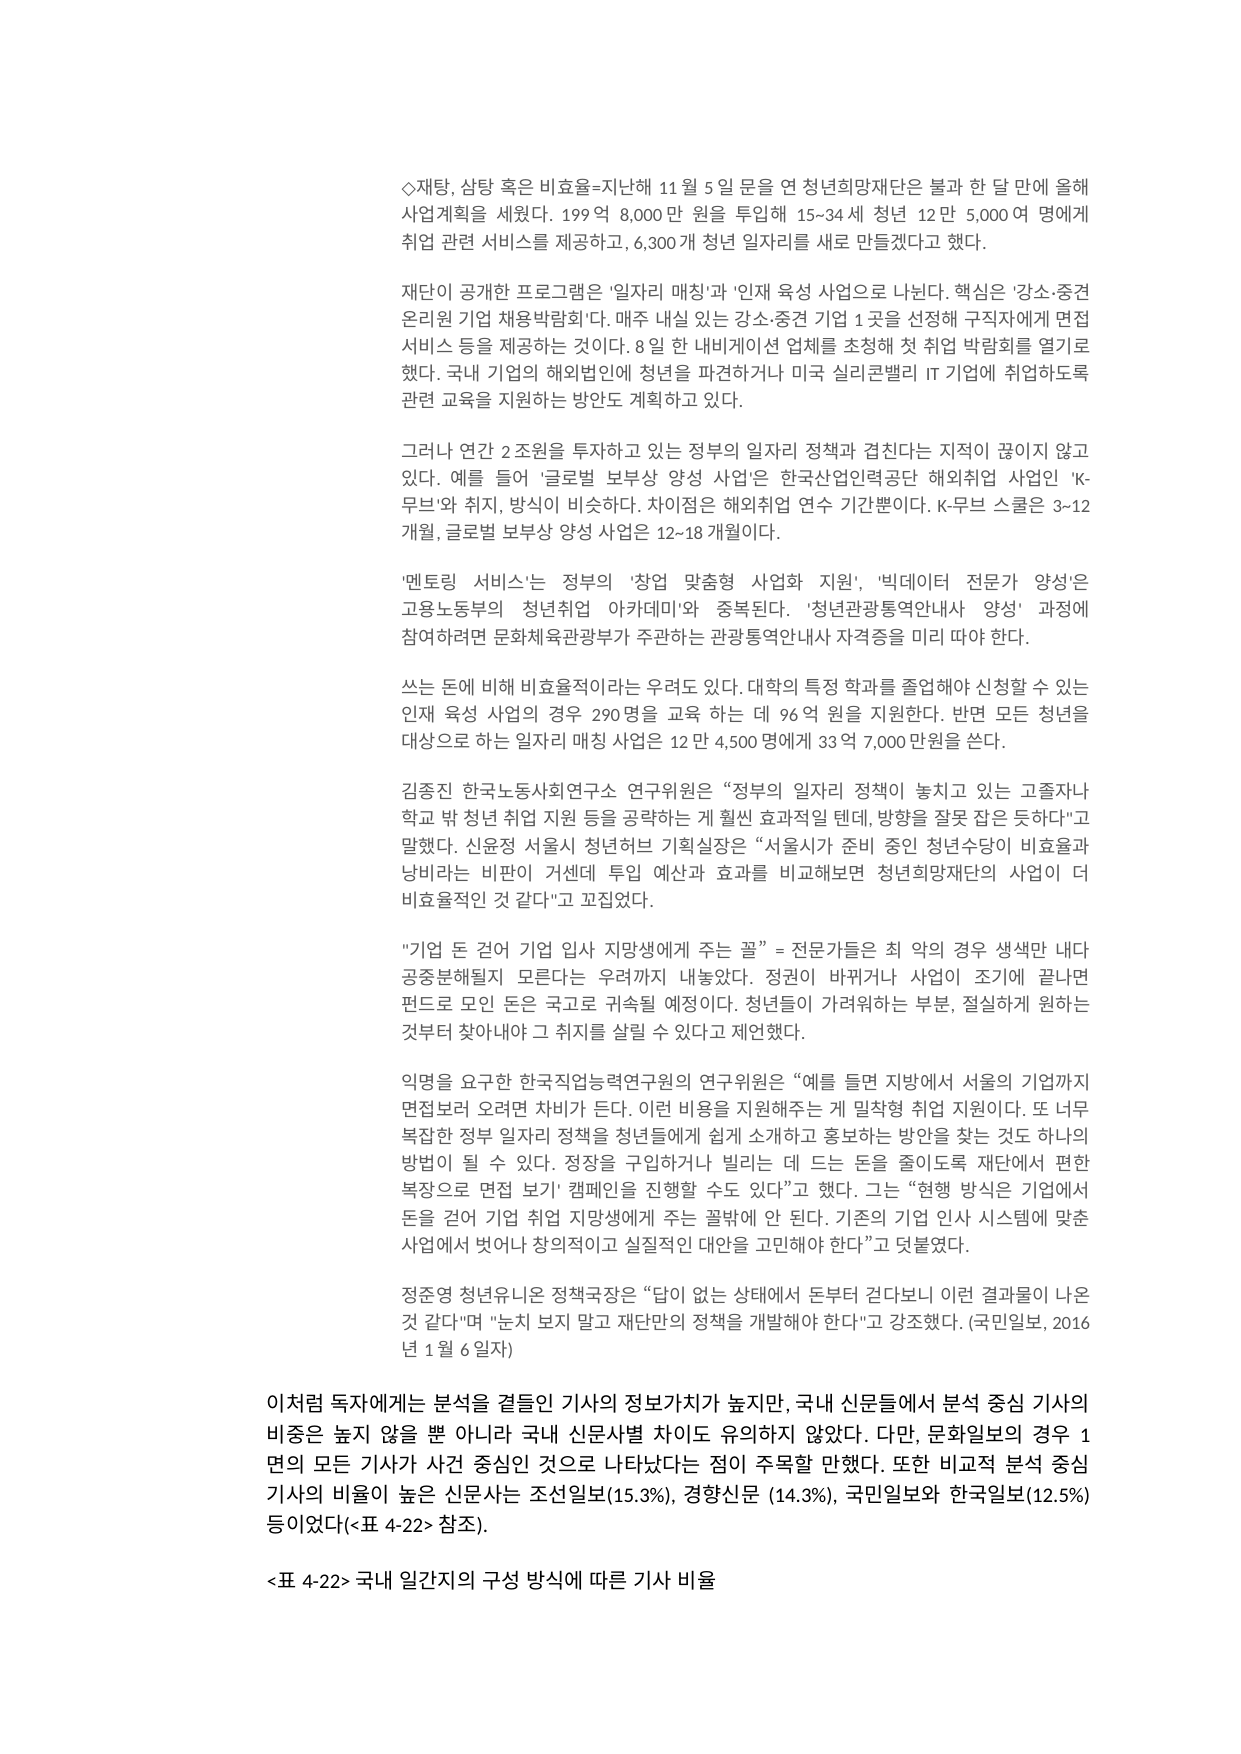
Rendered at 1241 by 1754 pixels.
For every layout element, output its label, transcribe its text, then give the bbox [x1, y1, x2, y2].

list 그러나 연간 2조원을 투자하고 있는 정부의 일자리 정책과 겹친다는 지적이 끊이지 않고 있다. 예를 들어 '글로벌 보부상 양성 사업'은 한국산업인력공단 해외취업 사업인 'K-무브'와 취지, 방식이 비슷하다. 차이점은 해외취업 연수 기간뿐이다. K-무브 스쿨은 3~12개월, 글로벌 보부상 양성 사업은 12~18개월이다. [401, 436, 1090, 545]
list <표 4-22> 국내 일간지의 구성 방식에 따른 기사 비율 [267, 1564, 1090, 1594]
list ◇재탕, 삼탕 혹은 비효율=지난해 11월 5일 문을 연 청년희망재단은 불과 한 달 만에 올해 사업계획을 세웠다. 199억 8,000만 원을 투입해 15~34세 청년 12만 5,000여 명에게 취업 관련 서비스를 제공하고, 6,300개 청년 일자리를 새로 만들겠다고 했다. [401, 173, 1090, 254]
list "기업 돈 걷어 기업 입사 지망생에게 주는 꼴” = 전문가들은 최 악의 경우 생색만 내다 공중분해될지 모른다는 우려까지 내놓았다. 정권이 바뀌거나 사업이 조기에 끝나면 펀드로 모인 돈은 국고로 귀속될 예정이다. 청년들이 가려워하는 부분, 절실하게 원하는 것부터 찾아내야 그 취지를 살릴 수 있다고 제언했다. [401, 936, 1090, 1044]
list '멘토링 서비스'는 정부의 '창업 맞춤형 사업화 지원', '빅데이터 전문가 양성'은 고용노동부의 청년취업 아카데미'와 중복된다. '청년관광통역안내사 양성' 과정에 참여하려면 문화체육관광부가 주관하는 관광통역안내사 자격증을 미리 따야 한다. [401, 568, 1090, 649]
list 김종진 한국노동사회연구소 연구위원은 “정부의 일자리 정책이 놓치고 있는 고졸자나 학교 밖 청년 취업 지원 등을 공략하는 게 훨씬 효과적일 텐데, 방향을 잘못 잡은 듯하다"고 말했다. 신윤정 서울시 청년허브 기획실장은 “서울시가 준비 중인 청년수당이 비효율과 낭비라는 비판이 거센데 투입 예산과 효과를 비교해보면 청년희망재단의 사업이 더 비효율적인 것 같다"고 꼬집었다. [401, 777, 1090, 913]
list 이처럼 독자에게는 분석을 곁들인 기사의 정보가치가 높지만, 국내 신문들에서 분석 중심 기사의 비중은 높지 않을 뿐 아니라 국내 신문사별 차이도 유의하지 않았다. 다만, 문화일보의 경우 1면의 모든 기사가 사건 중심인 것으로 나타났다는 점이 주목할 만했다. 또한 비교적 분석 중심 기사의 비율이 높은 신문사는 조선일보(15.3%), 경향신문 (14.3%), 국민일보와 한국일보(12.5%) 등이었다(<표 4-22> 참조). [267, 1388, 1090, 1539]
list 재단이 공개한 프로그램은 '일자리 매칭'과 '인재 육성 사업으로 나뉜다. 핵심은 '강소·중견 온리원 기업 채용박람회'다. 매주 내실 있는 강소·중견 기업 1곳을 선정해 구직자에게 면접 서비스 등을 제공하는 것이다. 8일 한 내비게이션 업체를 초청해 첫 취업 박람회를 열기로 했다. 국내 기업의 해외법인에 청년을 파견하거나 미국 실리콘밸리 IT 기업에 취업하도록 관련 교육을 지원하는 방안도 계획하고 있다. [401, 277, 1090, 413]
list 쓰는 돈에 비해 비효율적이라는 우려도 있다. 대학의 특정 학과를 졸업해야 신청할 수 있는 인재 육성 사업의 경우 290명을 교육 하는 데 96억 원을 지원한다. 반면 모든 청년을 대상으로 하는 일자리 매칭 사업은 12만 4,500명에게 33억 7,000만원을 쓴다. [401, 672, 1090, 754]
list 익명을 요구한 한국직업능력연구원의 연구위원은 “예를 들면 지방에서 서울의 기업까지 면접보러 오려면 차비가 든다. 이런 비용을 지원해주는 게 밀착형 취업 지원이다. 또 너무 복잡한 정부 일자리 정책을 청년들에게 쉽게 소개하고 홍보하는 방안을 찾는 것도 하나의 방법이 될 수 있다. 정장을 구입하거나 빌리는 데 드는 돈을 줄이도록 재단에서 편한 복장으로 면접 보기' 캠페인을 진행할 수도 있다”고 했다. 그는 “현행 방식은 기업에서 돈을 걷어 기업 취업 지망생에게 주는 꼴밖에 안 된다. 기존의 기업 인사 시스템에 맞춘 사업에서 벗어나 창의적이고 실질적인 대안을 고민해야 한다”고 덧붙였다. [401, 1067, 1090, 1258]
list 정준영 청년유니온 정책국장은 “답이 없는 상태에서 돈부터 걷다보니 이런 결과물이 나온 것 같다"며 "눈치 보지 말고 재단만의 정책을 개발해야 한다"고 강조했다. (국민일보, 2016년 1월 6일자) [401, 1281, 1090, 1362]
